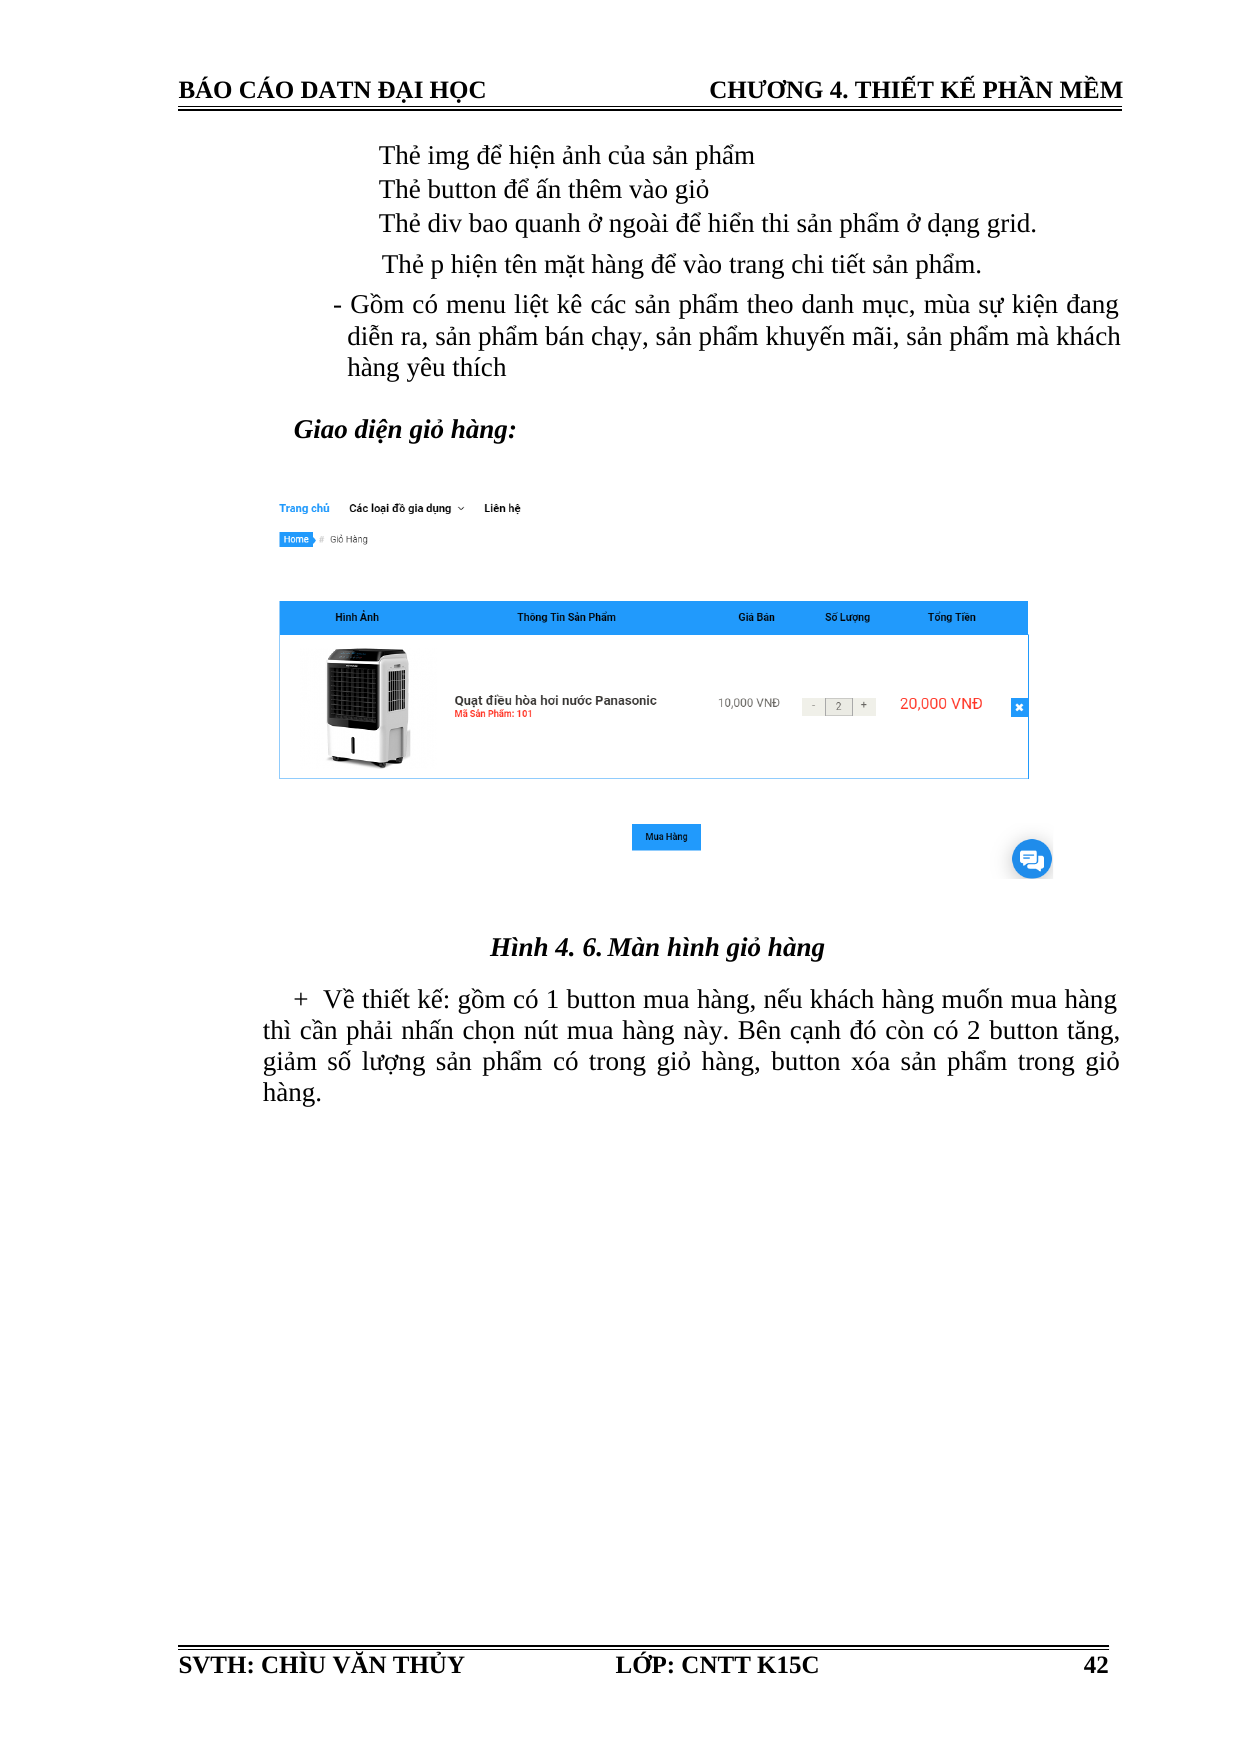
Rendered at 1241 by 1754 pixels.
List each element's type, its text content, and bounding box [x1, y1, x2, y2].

text + Về thiết kế: gồm có 1 button mua hàng, nếu khách hàng muốn mua hàng thì cần phải nhấn chọn nút mua hàng này. Bên cạnh đó còn có 2 button tăng, giảm số lượng sản phẩm có trong giỏ hàng, button xóa sản phẩm trong giỏ hàng. [141, 983, 1122, 1107]
list Thẻ button để ấn thêm vào giỏ [291, 173, 1122, 204]
picture [272, 494, 1054, 879]
text Hình 4. 6. Màn hình giỏ hàng [178, 931, 1122, 962]
text Giao diện giỏ hàng: [178, 413, 1122, 444]
list - Gồm có menu liệt kê các sản phẩm theo danh mục, mùa sự kiện đang diễn ra, sản phẩm bán chạy, sản phẩm khuyến mãi, sản phẩm mà khách hàng yêu thích [244, 288, 1122, 382]
text Thẻ p hiện tên mặt hàng để vào trang chi tiết sản phẩm. [253, 248, 1122, 279]
list Thẻ div bao quanh ở ngoài để hiển thi sản phẩm ở dạng grid. [291, 208, 1122, 239]
list Thẻ img để hiện ảnh của sản phẩm [291, 139, 1122, 170]
